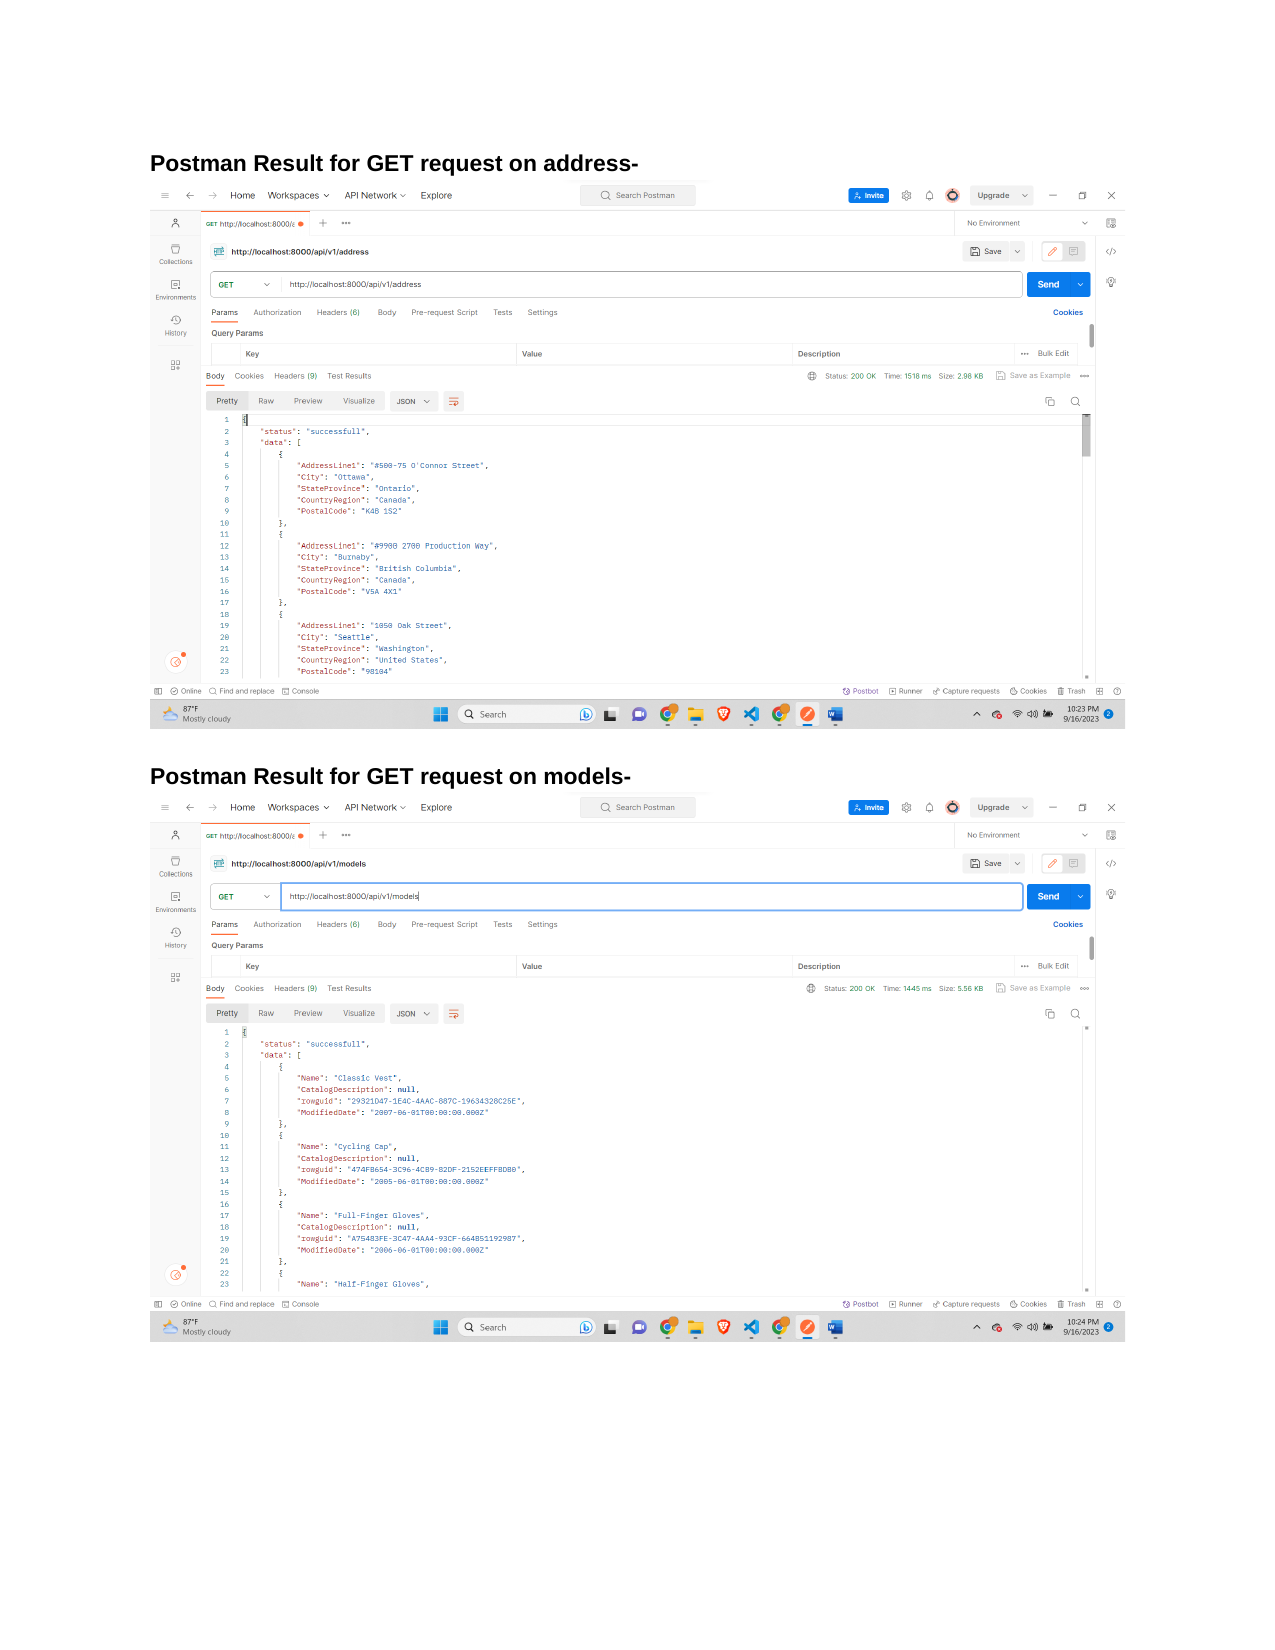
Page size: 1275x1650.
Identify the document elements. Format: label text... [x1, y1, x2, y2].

text Postman Result for GET request on address- [150, 150, 1125, 176]
text Postman Result for GET request on models- [150, 763, 1125, 789]
picture [150, 180, 1125, 729]
picture [150, 792, 1125, 1342]
